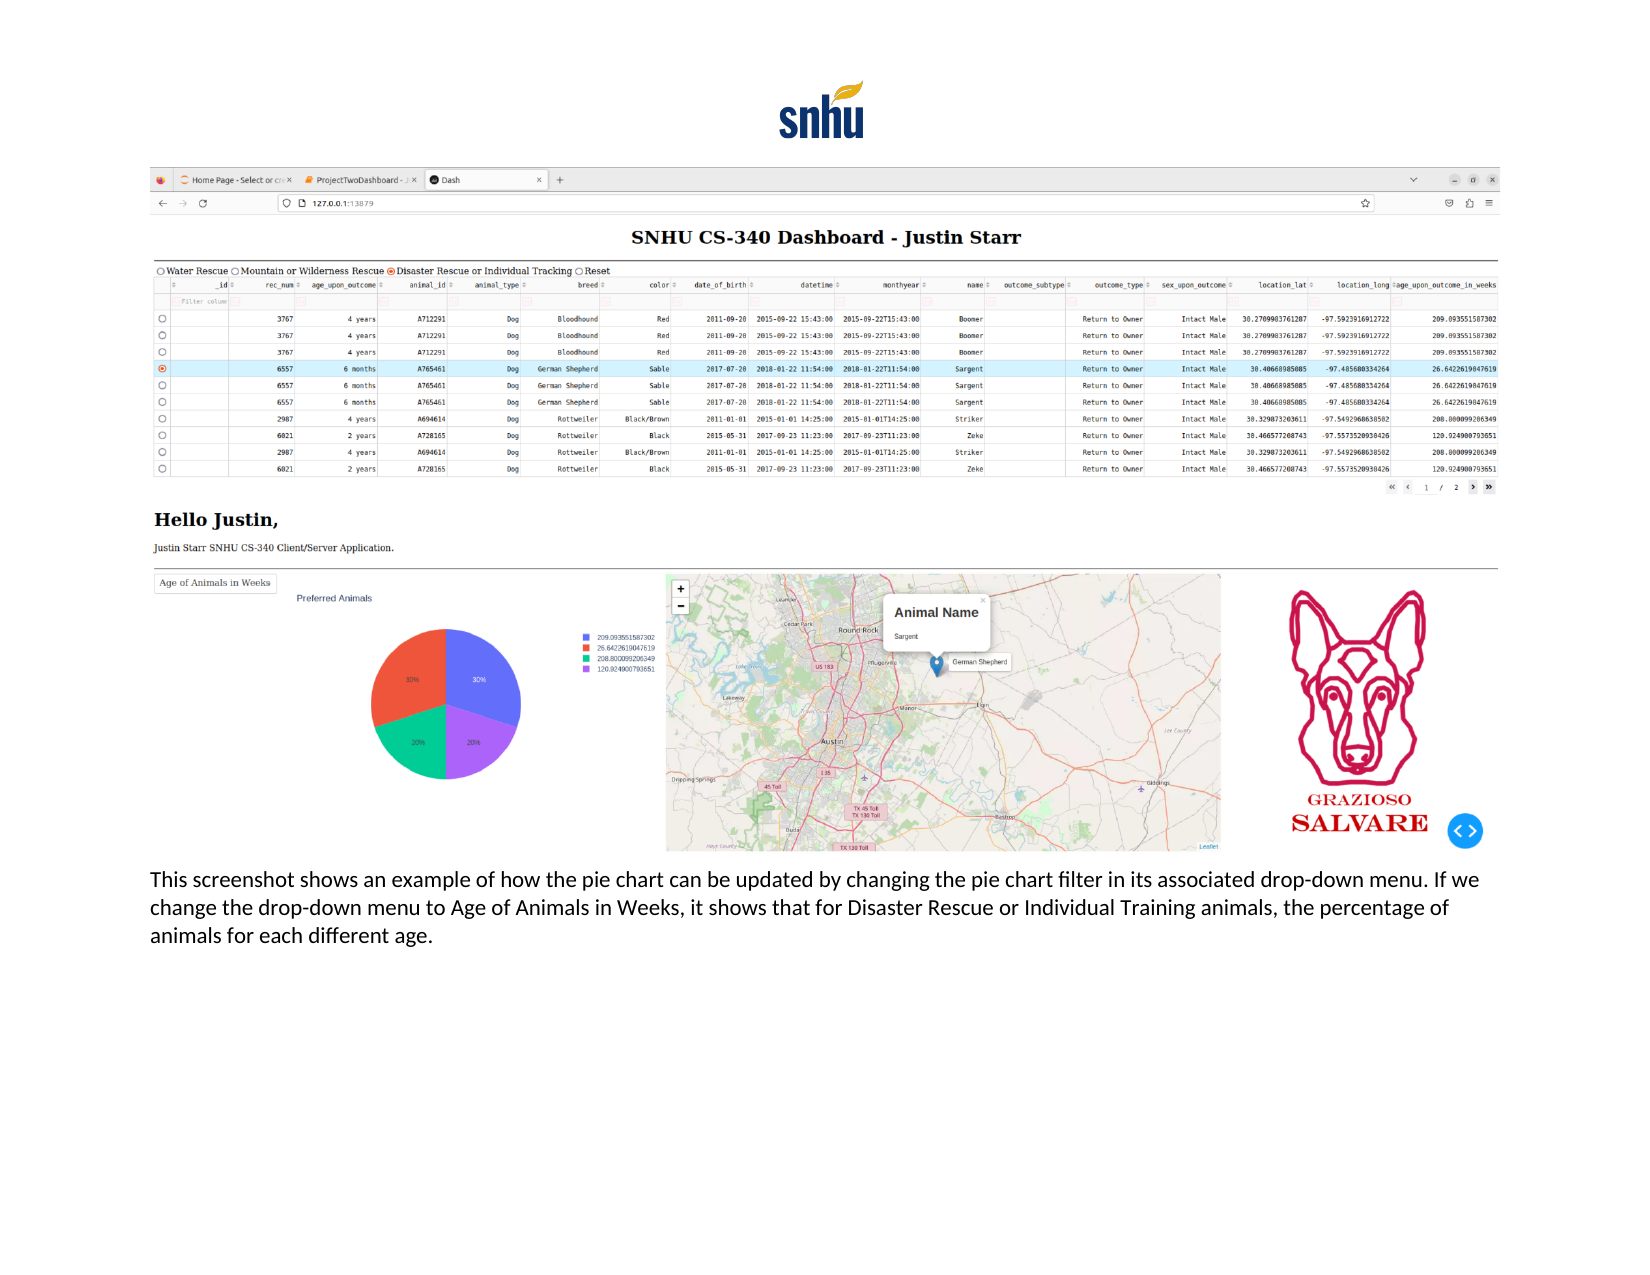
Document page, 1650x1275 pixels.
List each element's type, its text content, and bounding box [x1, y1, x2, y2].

text This screenshot shows an example of how the pie chart can be updated by changing the pie chart filter in its associated drop-down menu. If we change the drop-down menu to Age of Animals in Weeks, it shows that for Disaster Rescue or Individual Training animals, the percentage of animals for each different age. [150, 866, 1500, 949]
picture [150, 167, 1500, 866]
picture [760, 75, 890, 147]
